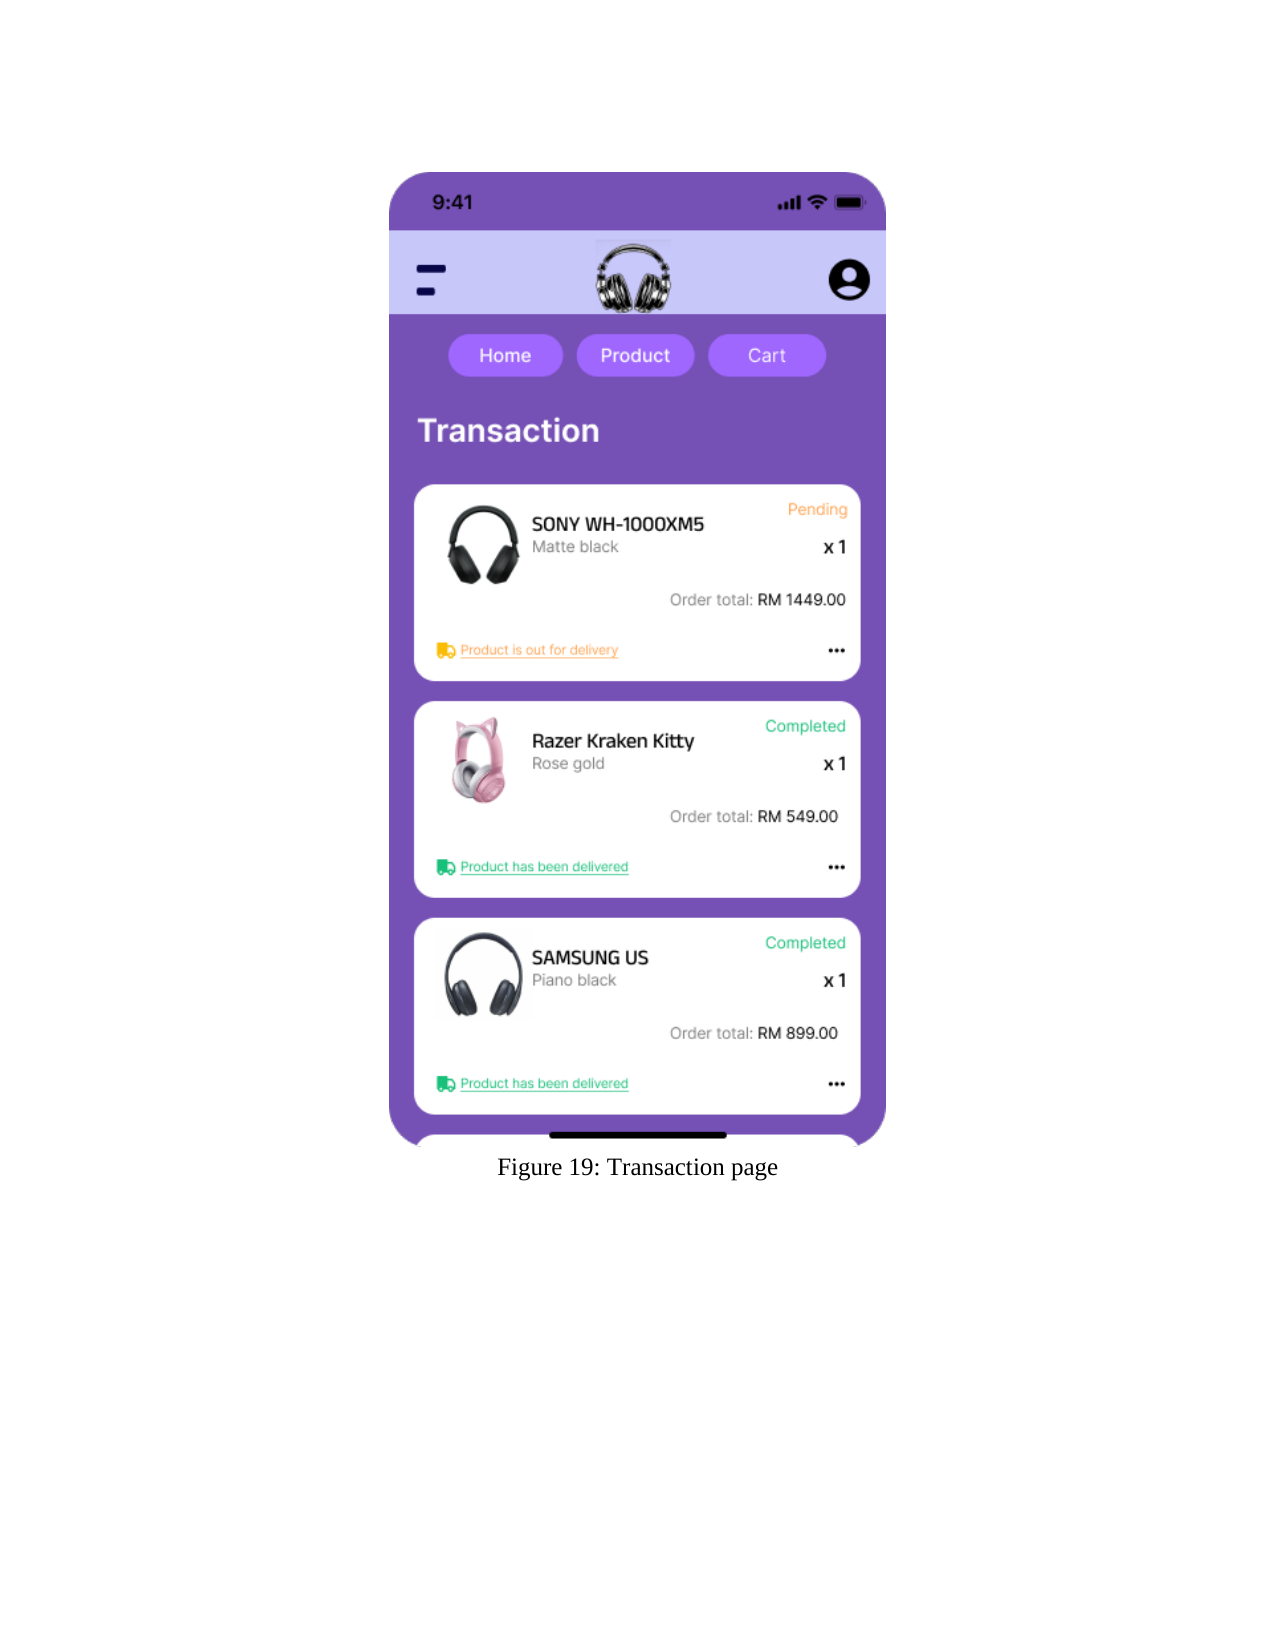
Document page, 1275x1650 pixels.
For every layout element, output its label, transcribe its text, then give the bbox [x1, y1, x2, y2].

text Figure 19: Transaction page [150, 1152, 1125, 1181]
picture [389, 172, 886, 1148]
